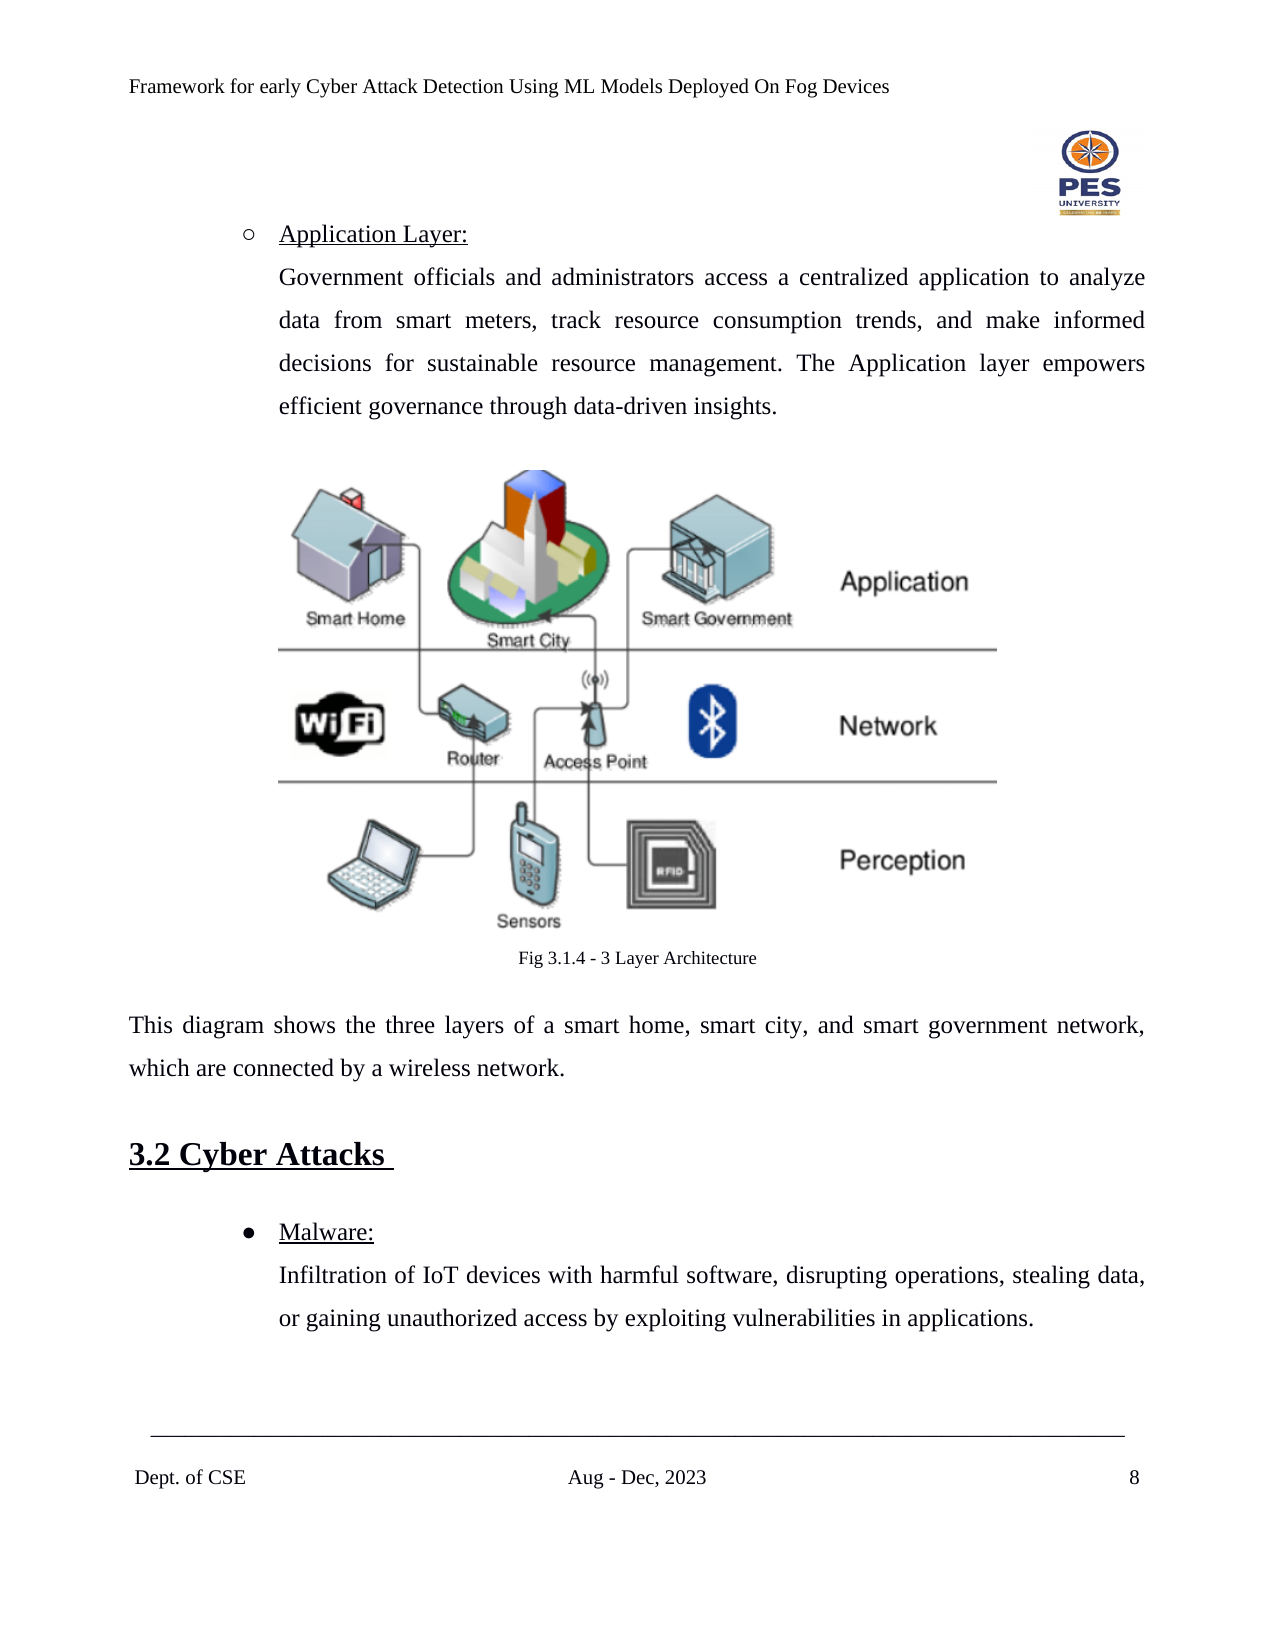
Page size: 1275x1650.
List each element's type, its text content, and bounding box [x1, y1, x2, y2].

text This diagram shows the three layers of a smart home, smart city, and smart government network, which are connected by a wireless network. [128, 1010, 1146, 1082]
picture [1032, 124, 1147, 219]
text 3.2 Cyber Attacks [128, 1135, 1146, 1173]
list Malware: [241, 1217, 1146, 1246]
text Infiltration of IoT devices with harmful software, disrupting operations, stealing data, or gaining unauthorized access by exploiting vulnerabilities in applications. [278, 1260, 1146, 1332]
text Fig 3.1.4 - 3 Layer Architecture [128, 947, 1146, 968]
picture [278, 470, 997, 943]
list Application Layer: [241, 219, 1146, 247]
text Government officials and administrators access a centralized application to analyze data from smart meters, track resource consumption trends, and make informed decisions for sustainable resource management. The Application layer empowers efficient governance through data-driven insights. [278, 262, 1146, 420]
